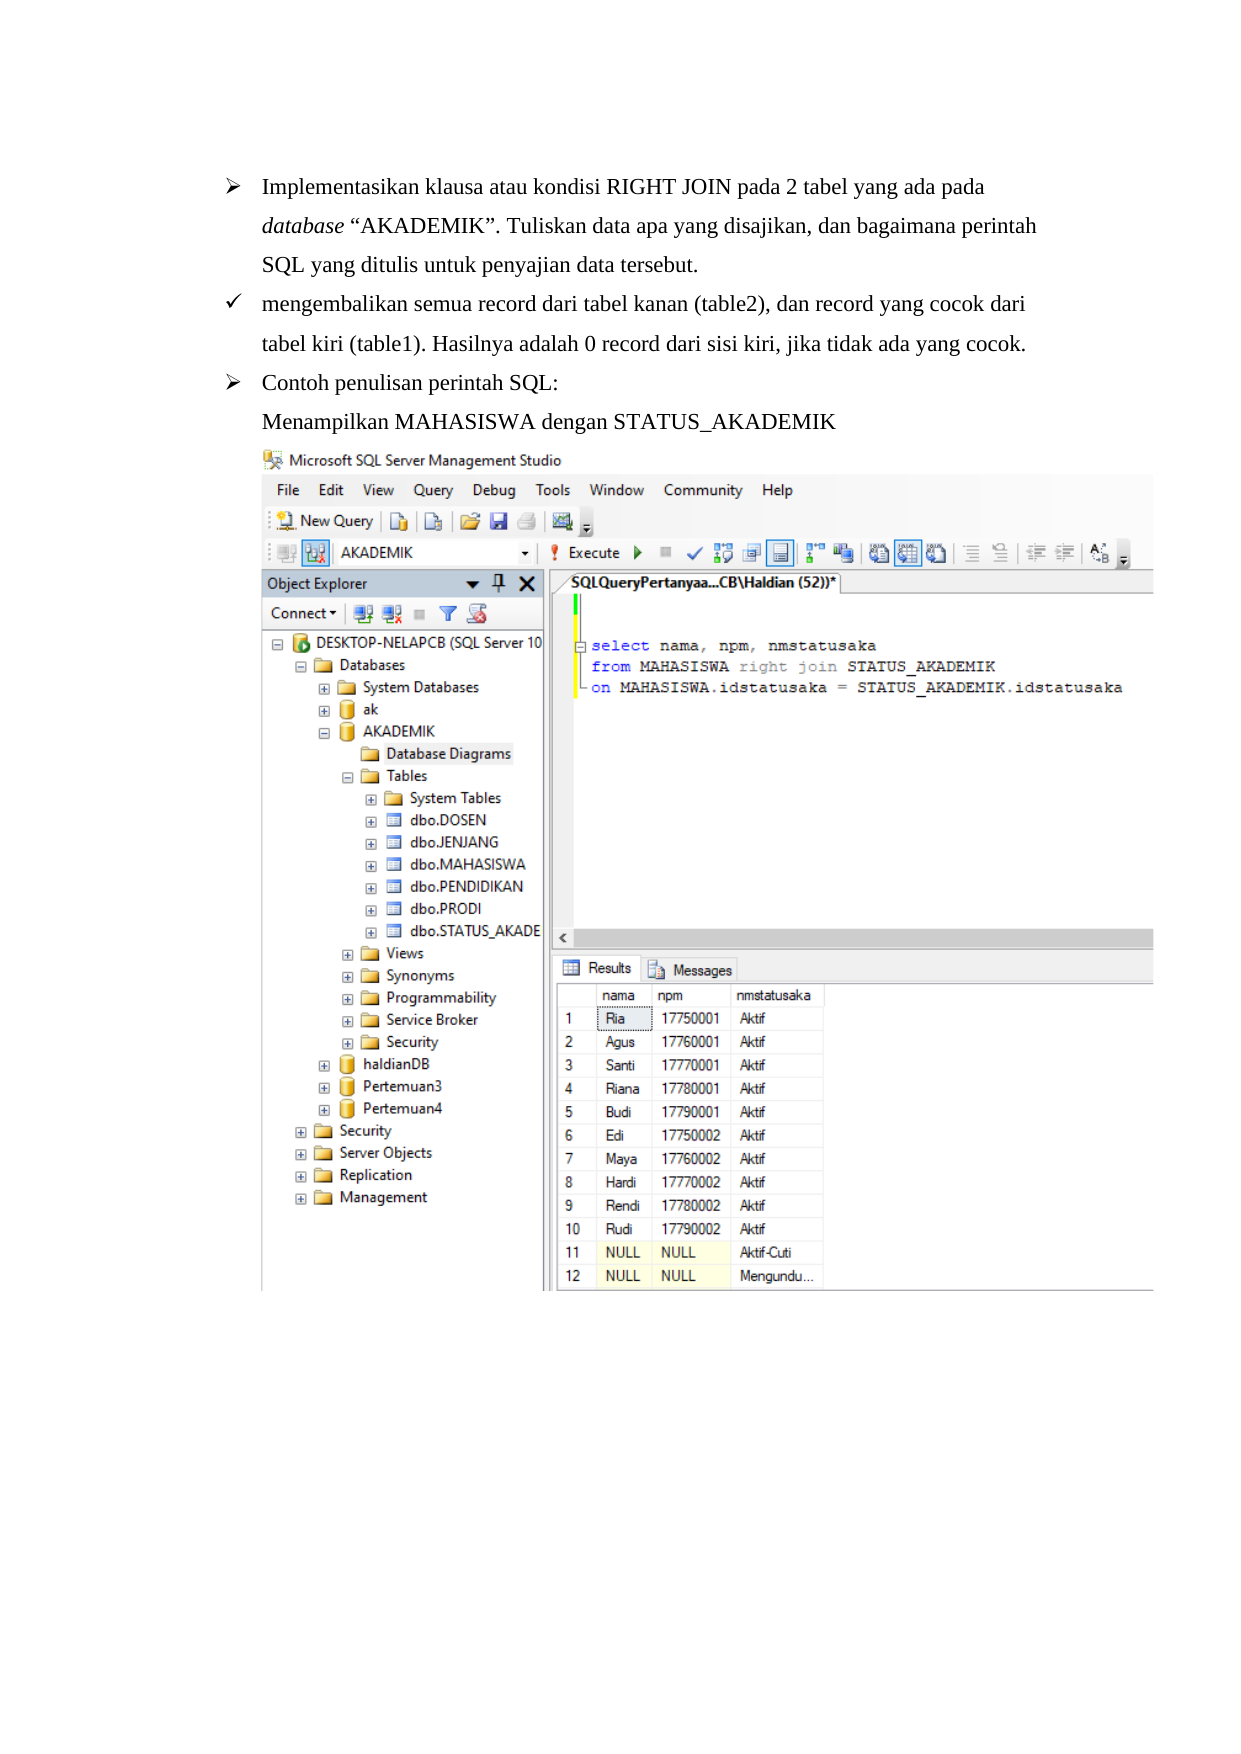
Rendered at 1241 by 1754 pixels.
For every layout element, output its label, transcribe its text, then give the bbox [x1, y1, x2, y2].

list Menampilkan MAHASISWA dengan STATUS_AKADEMIK [262, 408, 1065, 434]
list mengembalikan semua record dari tabel kanan (table2), dan record yang cocok dari tabel kiri (table1). Hasilnya adalah 0 record dari sisi kiri, jika tidak ada yang cocok. [224, 290, 1065, 356]
list Implementasikan klausa atau kondisi RIGHT JOIN pada 2 tabel yang ada pada database “AKADEMIK”. Tuliskan data apa yang disajikan, dan bagaimana perintah SQL yang ditulis untuk penyajian data tersebut. [224, 173, 1065, 278]
picture [261, 447, 1154, 1291]
list Contoh penulisan perintah SQL: [224, 369, 1065, 395]
